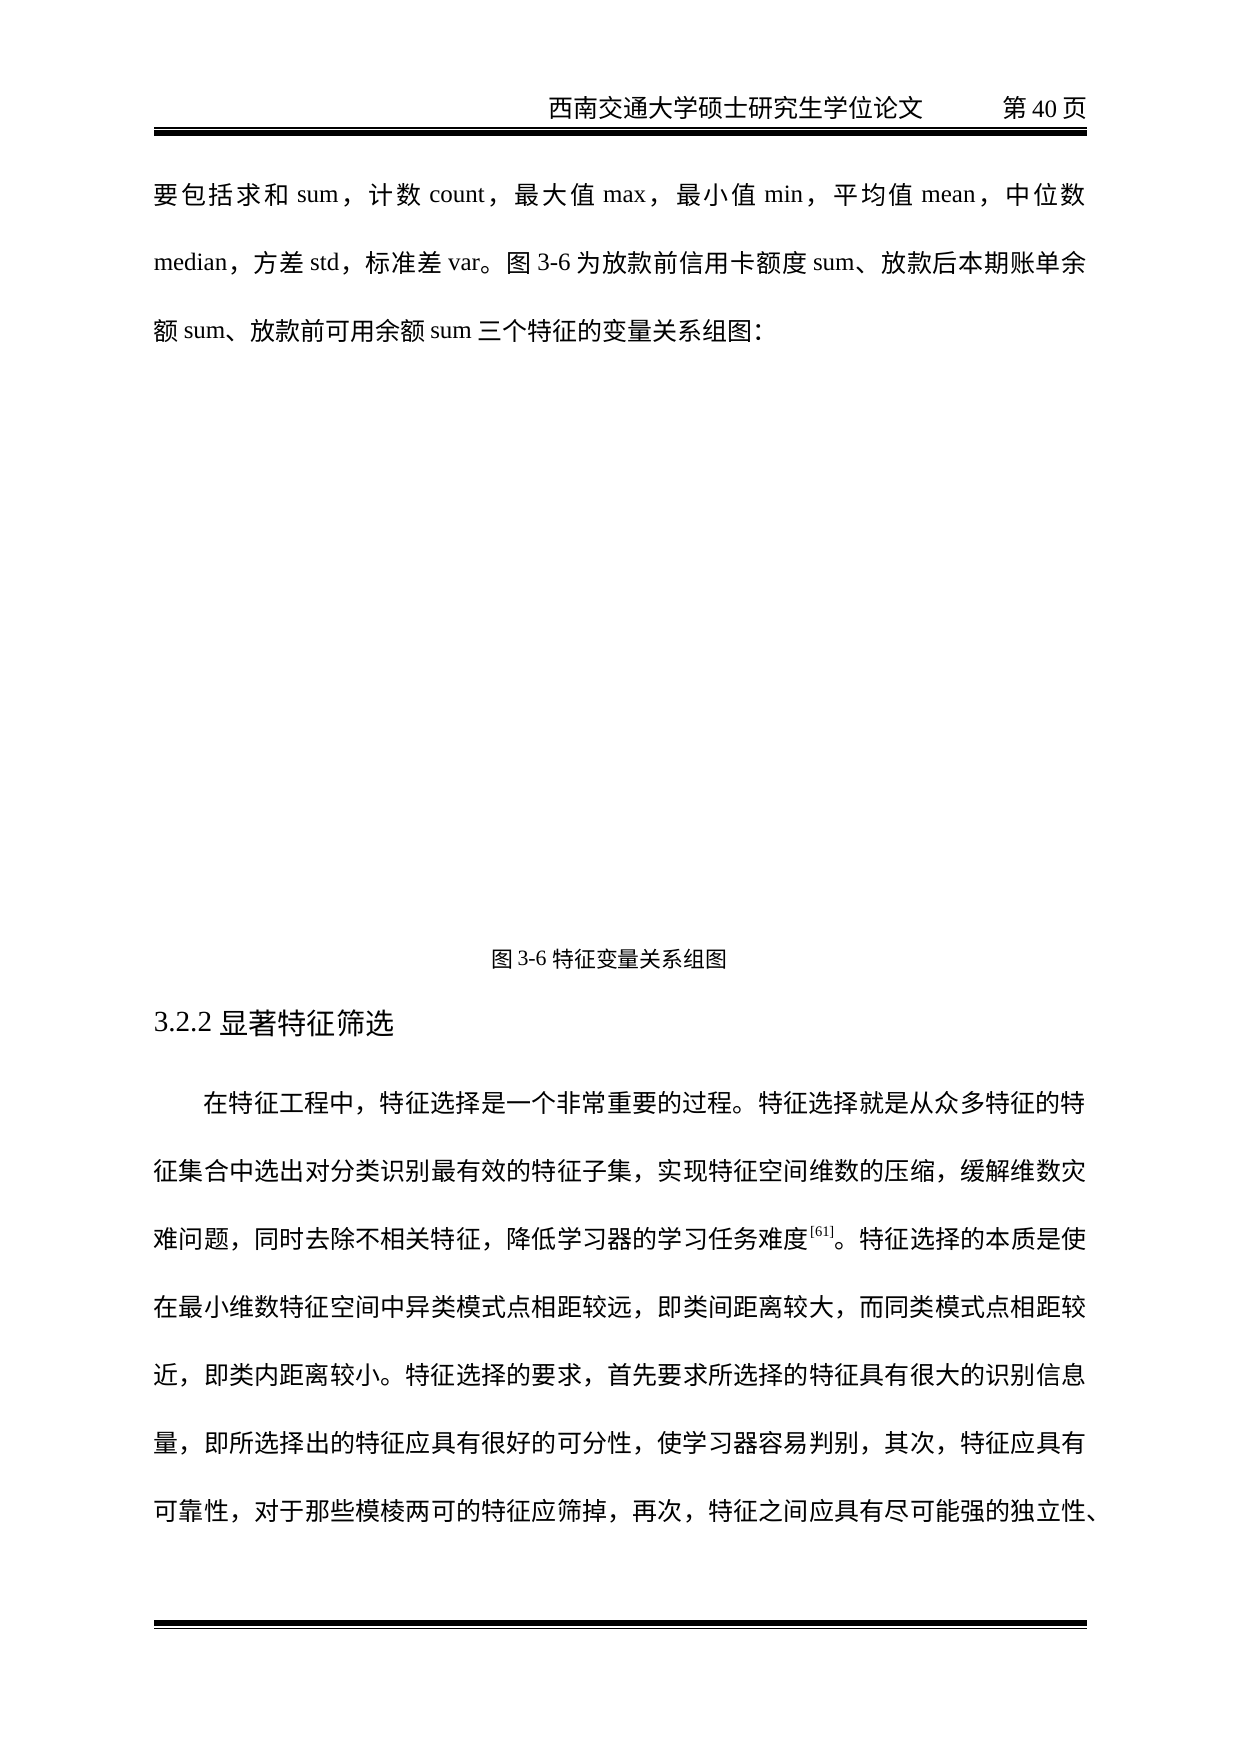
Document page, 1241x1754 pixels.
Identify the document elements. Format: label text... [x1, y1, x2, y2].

title 3.2.2 显著特征筛选 [153, 987, 1087, 1055]
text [153, 1068, 1087, 1543]
text 图3-6 特征变量关系组图 [403, 941, 1087, 975]
